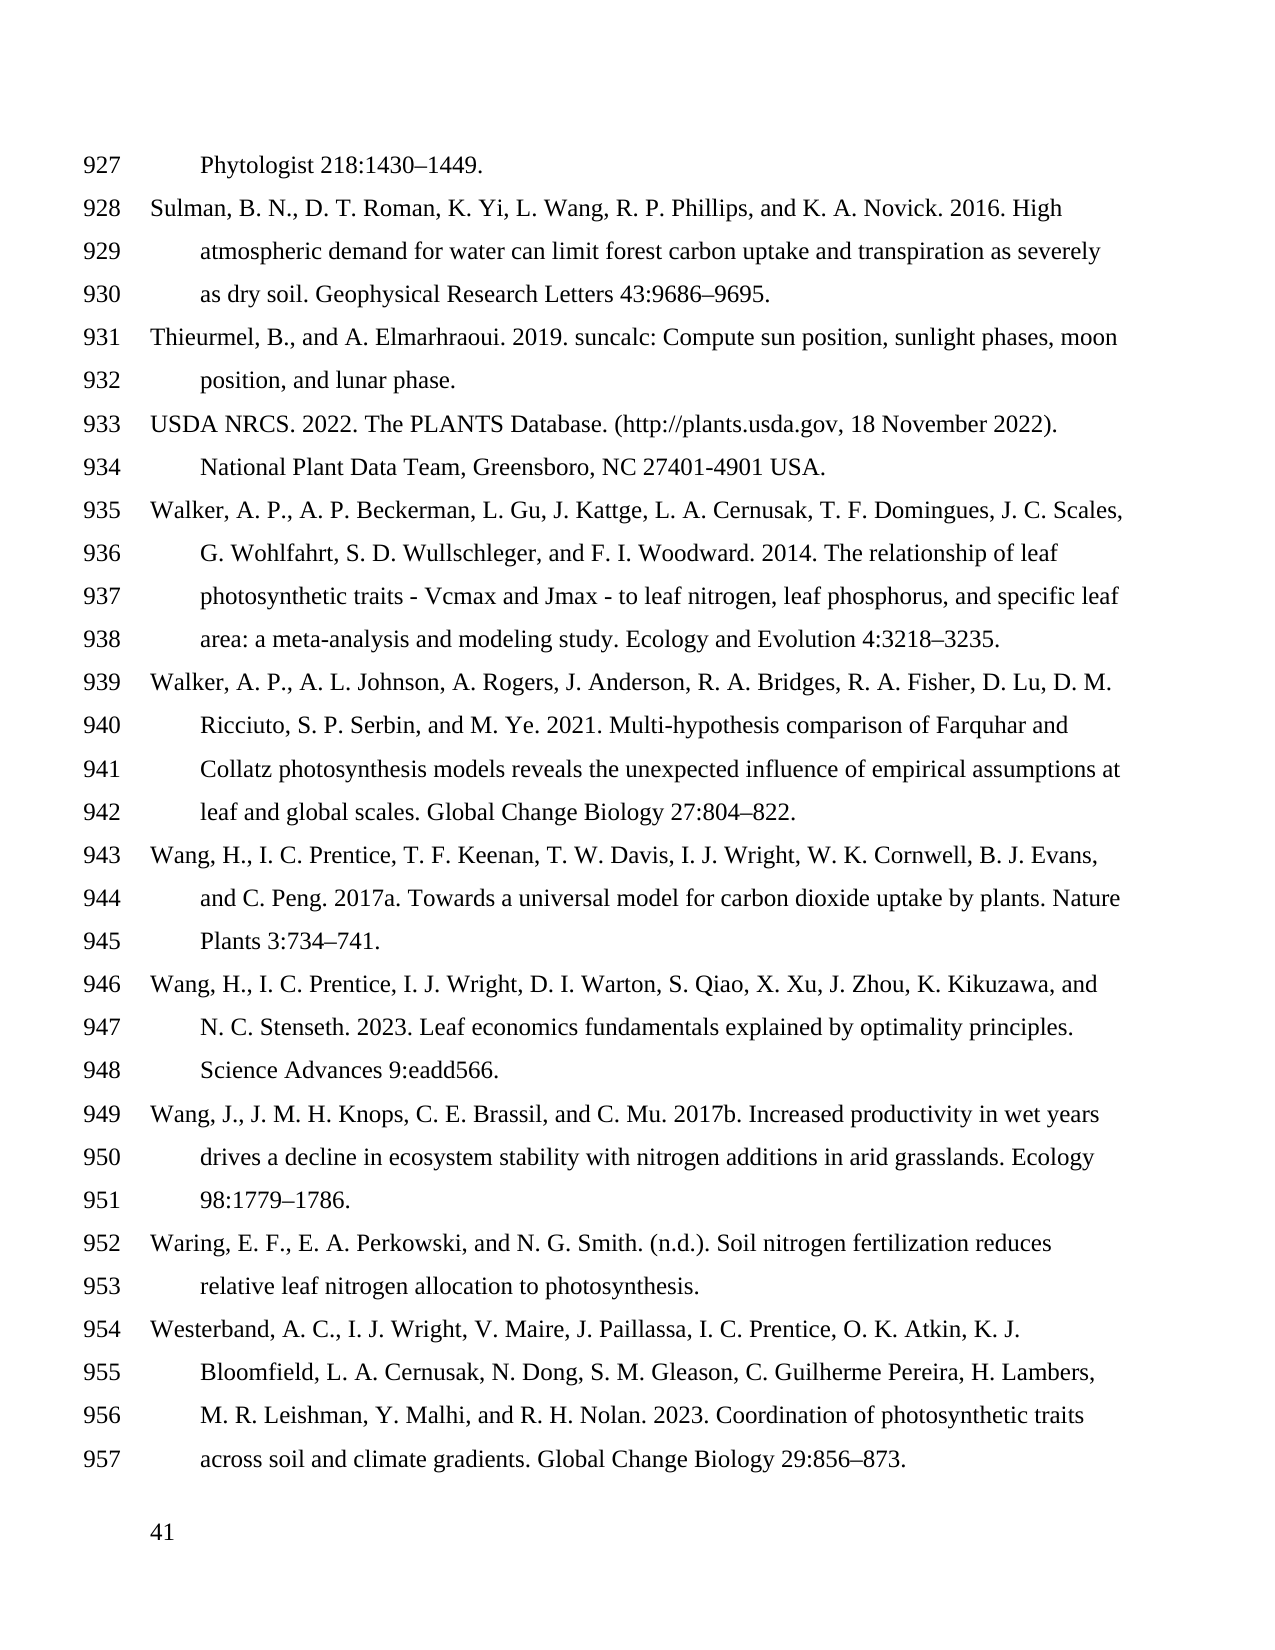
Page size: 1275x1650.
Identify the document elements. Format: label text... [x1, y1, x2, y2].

text Waring, E. F., E. A. Perkowski, and N. G. Smith. (n.d.). Soil nitrogen fertilization reduces relative leaf nitrogen allocation to photosynthesis. [150, 1228, 1125, 1300]
text Walker, A. P., A. P. Beckerman, L. Gu, J. Kattge, L. A. Cernusak, T. F. Domingues, J. C. Scales, G. Wohlfahrt, S. D. Wullschleger, and F. I. Woodward. 2014. The relationship of leaf photosynthetic traits - Vcmax and Jmax - to leaf nitrogen, leaf phosphorus, and specific leaf area: a meta-analysis and modeling study. Ecology and Evolution 4:3218–3235. [150, 495, 1125, 653]
text Wang, H., I. C. Prentice, I. J. Wright, D. I. Warton, S. Qiao, X. Xu, J. Zhou, K. Kikuzawa, and N. C. Stenseth. 2023. Leaf economics fundamentals explained by optimality principles. Science Advances 9:eadd566. [150, 969, 1125, 1084]
text Wang, J., J. M. H. Knops, C. E. Brassil, and C. Mu. 2017b. Increased productivity in wet years drives a decline in ecosystem stability with nitrogen additions in arid grasslands. Ecology 98:1779–1786. [150, 1099, 1125, 1214]
text Sulman, B. N., D. T. Roman, K. Yi, L. Wang, R. P. Phillips, and K. A. Novick. 2016. High atmospheric demand for water can limit forest carbon uptake and transpiration as severely as dry soil. Geophysical Research Letters 43:9686–9695. [150, 193, 1125, 308]
text USDA NRCS. 2022. The PLANTS Database. (http://plants.usda.gov, 18 November 2022). National Plant Data Team, Greensboro, NC 27401-4901 USA. [150, 409, 1125, 481]
text Walker, A. P., A. L. Johnson, A. Rogers, J. Anderson, R. A. Bridges, R. A. Fisher, D. Lu, D. M. Ricciuto, S. P. Serbin, and M. Ye. 2021. Multi‐hypothesis comparison of Farquhar and Collatz photosynthesis models reveals the unexpected influence of empirical assumptions at leaf and global scales. Global Change Biology 27:804–822. [150, 667, 1125, 826]
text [150, 150, 1125, 179]
text Westerband, A. C., I. J. Wright, V. Maire, J. Paillassa, I. C. Prentice, O. K. Atkin, K. J. Bloomfield, L. A. Cernusak, N. Dong, S. M. Gleason, C. Guilherme Pereira, H. Lambers, M. R. Leishman, Y. Malhi, and R. H. Nolan. 2023. Coordination of photosynthetic traits across soil and climate gradients. Global Change Biology 29:856–873. [150, 1314, 1125, 1472]
text Thieurmel, B., and A. Elmarhraoui. 2019. suncalc: Compute sun position, sunlight phases, moon position, and lunar phase. [150, 322, 1125, 394]
text Wang, H., I. C. Prentice, T. F. Keenan, T. W. Davis, I. J. Wright, W. K. Cornwell, B. J. Evans, and C. Peng. 2017a. Towards a universal model for carbon dioxide uptake by plants. Nature Plants 3:734–741. [150, 840, 1125, 955]
